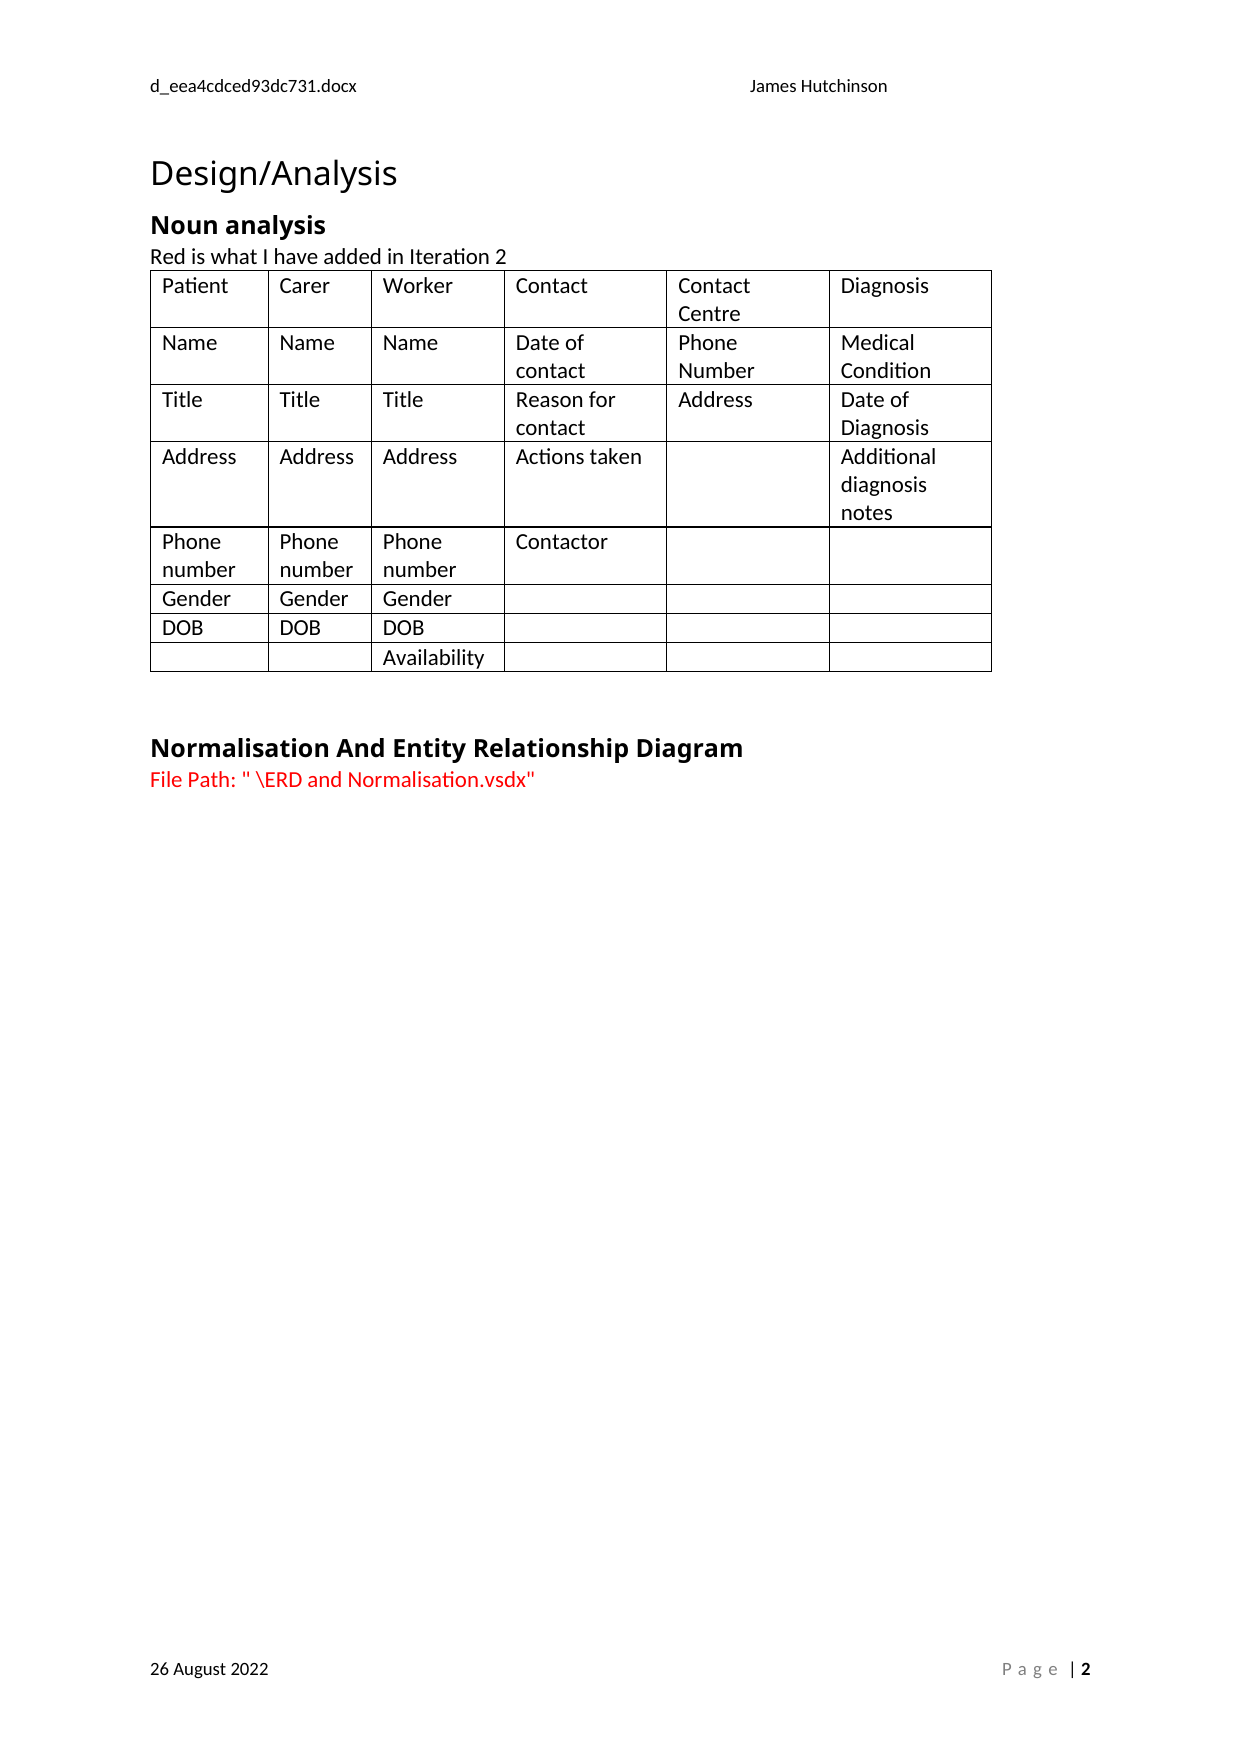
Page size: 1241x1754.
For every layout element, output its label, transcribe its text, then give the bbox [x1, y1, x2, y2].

table_cell [505, 643, 516, 671]
table_cell Address [151, 442, 268, 526]
table_header Contact [505, 271, 666, 327]
table_cell Address [667, 385, 829, 441]
table_cell Name [269, 328, 371, 384]
table_cell [151, 643, 162, 671]
table_header Worker [372, 271, 504, 327]
table_cell Name [151, 328, 268, 384]
table_header Patient [151, 271, 268, 327]
table_cell [656, 614, 666, 642]
table_cell [667, 585, 678, 612]
table_cell Name [372, 328, 504, 384]
table_cell [257, 643, 268, 671]
text Red is what I have added in Iteration 2 [150, 242, 1090, 270]
table_cell [360, 643, 371, 671]
table_cell Title [269, 385, 371, 441]
table_cell [818, 643, 829, 671]
table_cell [656, 585, 666, 612]
subtitle Noun analysis [150, 208, 1090, 242]
table_cell Address [269, 442, 371, 526]
table_cell Contactor [505, 528, 666, 583]
table_cell Title [372, 385, 504, 441]
table_cell [981, 643, 991, 671]
table_cell [667, 643, 678, 671]
table_header Diagnosis [830, 271, 991, 327]
table_cell [505, 614, 516, 642]
subtitle Design/Analysis [150, 150, 1090, 195]
table_cell [830, 643, 841, 671]
subtitle Normalisation And Entity Relationship Diagram [150, 731, 1090, 765]
table_cell Address [372, 442, 504, 526]
table_cell [505, 585, 516, 612]
text File Path: " \ERD and Normalisation.vsdx" [150, 765, 1090, 793]
table_cell [667, 442, 829, 526]
table_cell [656, 643, 666, 671]
table_cell [981, 585, 991, 612]
table_cell Title [151, 385, 268, 441]
table_cell [830, 614, 841, 642]
table_cell [818, 614, 829, 642]
table_cell [830, 528, 991, 583]
table_header Carer [269, 271, 371, 327]
table_cell [269, 643, 279, 671]
table_cell [667, 614, 678, 642]
table_cell Actions taken [505, 442, 666, 526]
table_cell [667, 528, 829, 583]
table_cell [981, 614, 991, 642]
table_cell [830, 585, 841, 612]
table_cell [818, 585, 829, 612]
